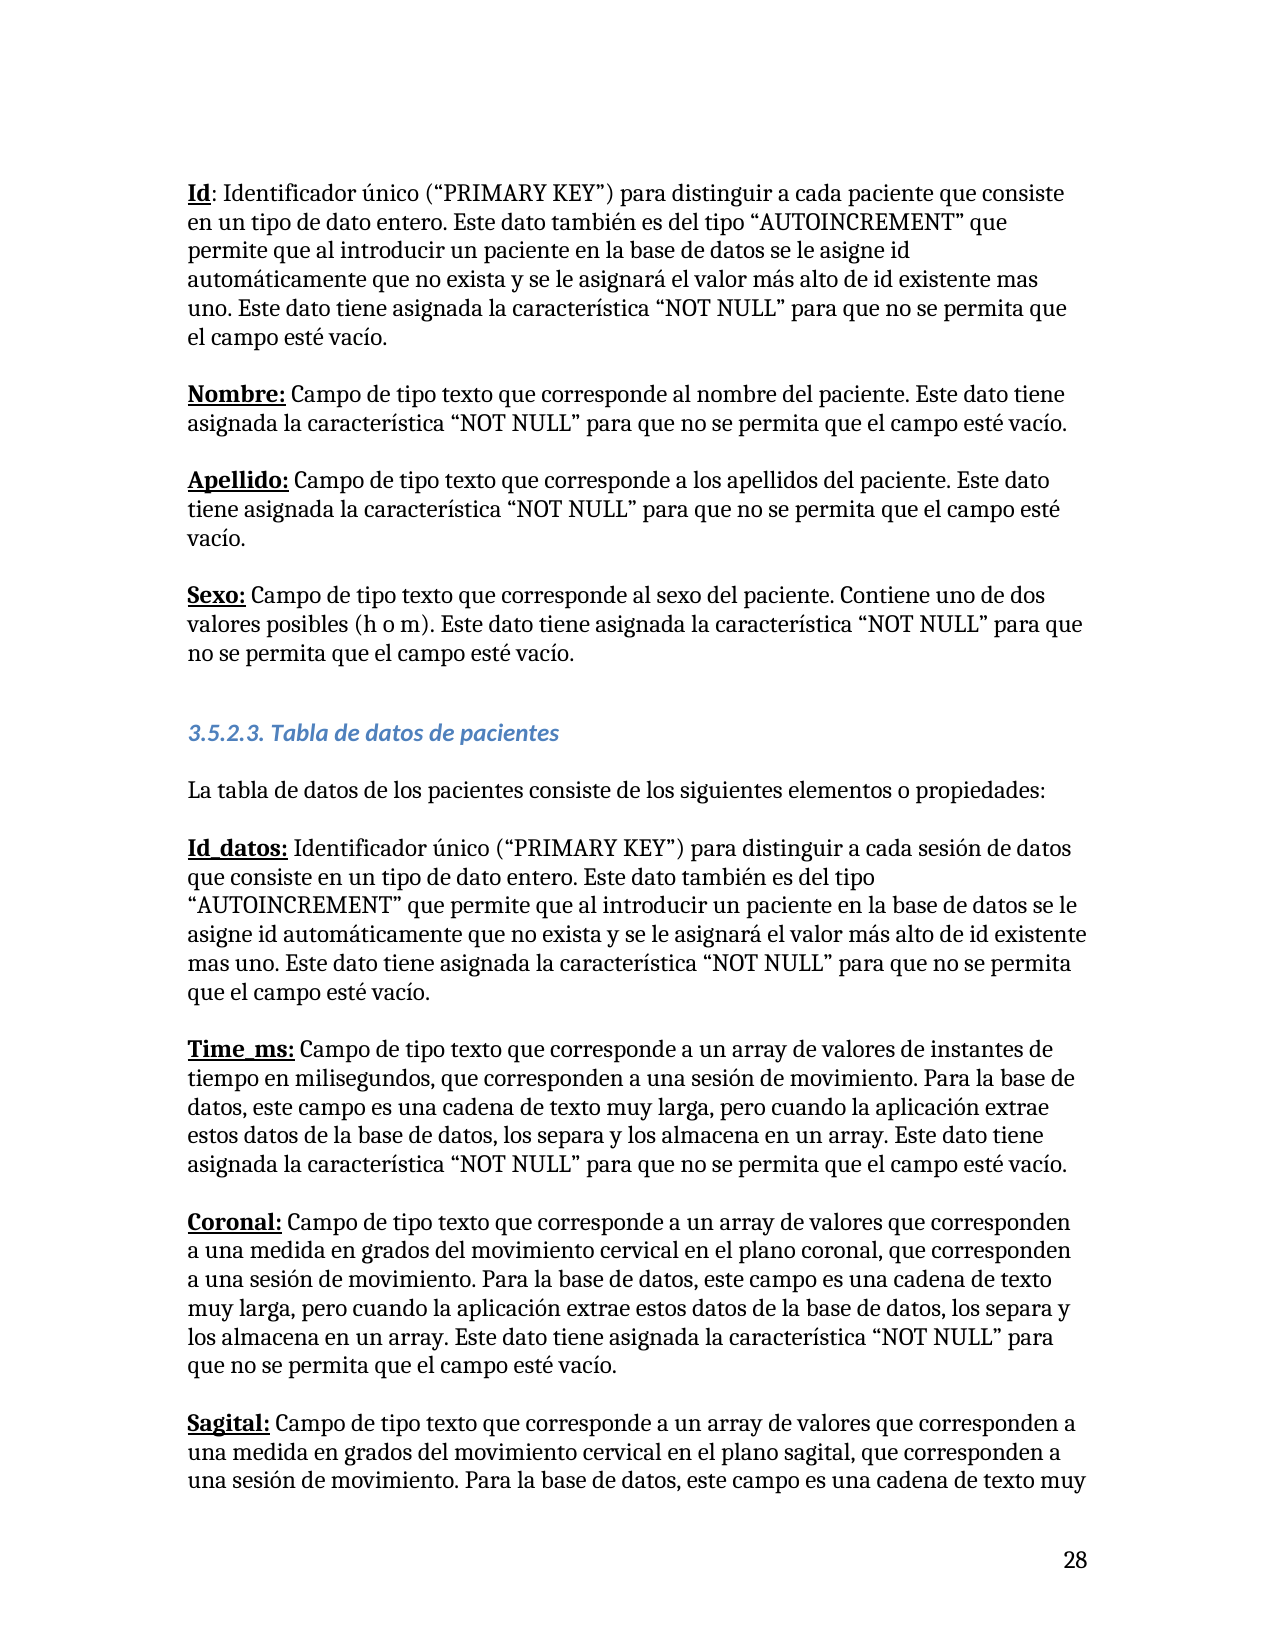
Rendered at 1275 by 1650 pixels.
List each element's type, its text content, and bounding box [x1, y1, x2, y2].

text Time_ms: Campo de tipo texto que corresponde a un array de valores de instantes de tiempo en milisegundos, que corresponden a una sesión de movimiento. Para la base de datos, este campo es una cadena de texto muy larga, pero cuando la aplicación extrae estos datos de la base de datos, los separa y los almacena en un array. Este dato tiene asignada la característica “NOT NULL” para que no se permita que el campo esté vacío. [187, 1035, 1087, 1179]
text Coronal: Campo de tipo texto que corresponde a un array de valores que corresponden a una medida en grados del movimiento cervical en el plano coronal, que corresponden a una sesión de movimiento. Para la base de datos, este campo es una cadena de texto muy larga, pero cuando la aplicación extrae estos datos de la base de datos, los separa y los almacena en un array. Este dato tiene asignada la característica “NOT NULL” para que no se permita que el campo esté vacío. [187, 1208, 1087, 1380]
text Id: Identificador único (“PRIMARY KEY”) para distinguir a cada paciente que consiste en un tipo de dato entero. Este dato también es del tipo “AUTOINCREMENT” que permite que al introducir un paciente en la base de datos se le asigne id automáticamente que no exista y se le asignará el valor más alto de id existente mas uno. Este dato tiene asignada la característica “NOT NULL” para que no se permita que el campo esté vacío. [187, 179, 1087, 351]
text Id_datos: Identificador único (“PRIMARY KEY”) para distinguir a cada sesión de datos que consiste en un tipo de dato entero. Este dato también es del tipo “AUTOINCREMENT” que permite que al introducir un paciente en la base de datos se le asigne id automáticamente que no exista y se le asignará el valor más alto de id existente mas uno. Este dato tiene asignada la característica “NOT NULL” para que no se permita que el campo esté vacío. [187, 834, 1087, 1006]
text La tabla de datos de los pacientes consiste de los siguientes elementos o propiedades: [187, 776, 1087, 805]
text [187, 1409, 1087, 1495]
text Sexo: Campo de tipo texto que corresponde al sexo del paciente. Contiene uno de dos valores posibles (h o m). Este dato tiene asignada la característica “NOT NULL” para que no se permita que el campo esté vacío. [187, 581, 1087, 667]
text Apellido: Campo de tipo texto que corresponde a los apellidos del paciente. Este dato tiene asignada la característica “NOT NULL” para que no se permita que el campo esté vacío. [187, 466, 1087, 552]
text Nombre: Campo de tipo texto que corresponde al nombre del paciente. Este dato tiene asignada la característica “NOT NULL” para que no se permita que el campo esté vacío. [187, 380, 1087, 437]
subtitle 3.5.2.3. Tabla de datos de pacientes [187, 717, 1087, 748]
